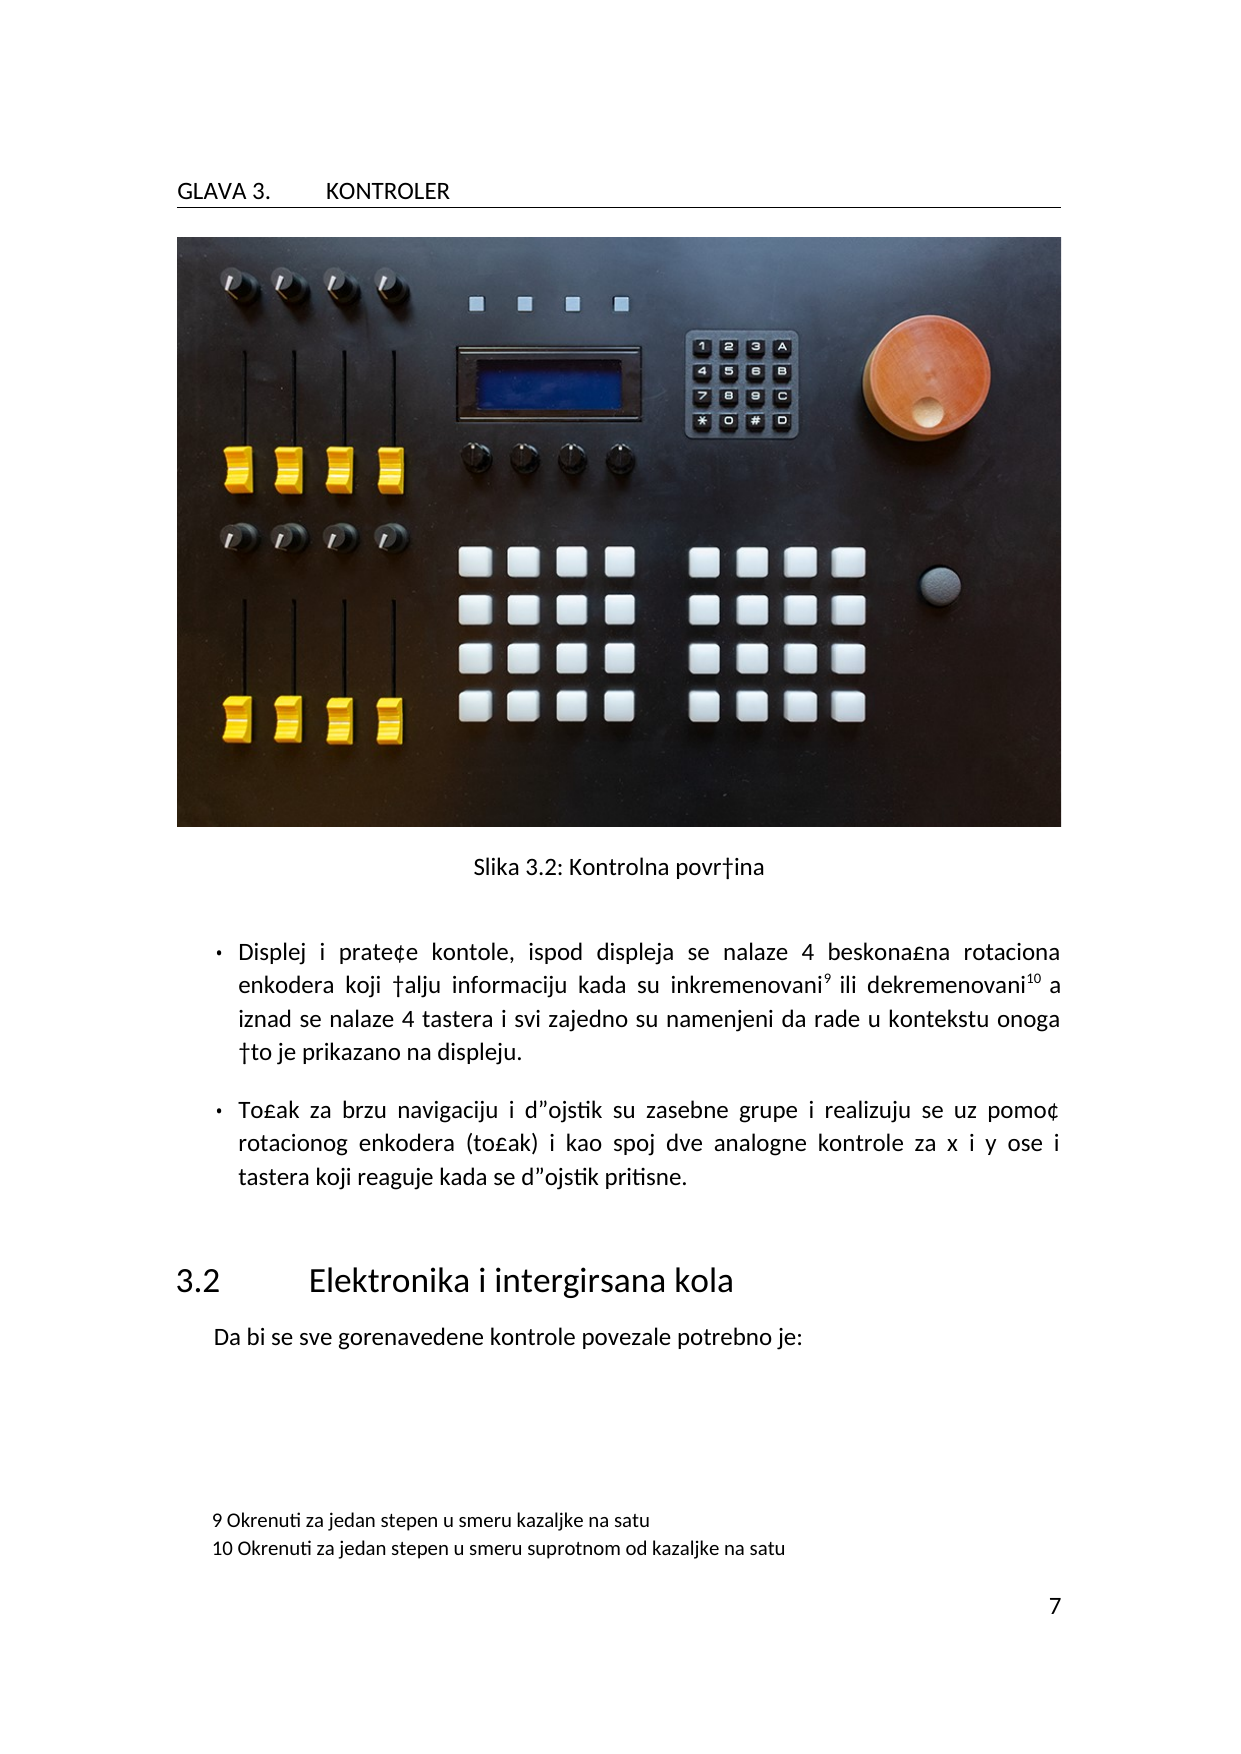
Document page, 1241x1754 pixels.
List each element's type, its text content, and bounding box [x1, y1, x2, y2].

text Da bi se sve gorenavedene kontrole povezale potrebno je: [213, 1321, 1077, 1351]
text Slika 3.2: Kontrolna povr†ina [198, 851, 1040, 881]
picture [177, 237, 1062, 827]
list To£ak za brzu navigaciju i d”ojstik su zasebne grupe i realizuju se uz pomo¢ rotacionog enkodera (to£ak) i kao spoj dve analogne kontrole za x i y ose i tastera koji reaguje kada se d”ojstik pritisne. [213, 1094, 1061, 1191]
list Displej i prate¢e kontole, ispod displeja se nalaze 4 beskona£na rotaciona enkodera koji †alju informaciju kada su inkremenovani ili dekremenovani a iznad se nalaze 4 tastera i svi zajedno su namenjeni da rade u kontekstu onoga †to je prikazano na displeju. [213, 936, 1061, 1067]
subtitle 3.2 Elektronika i intergirsana kola [175, 1258, 1077, 1301]
